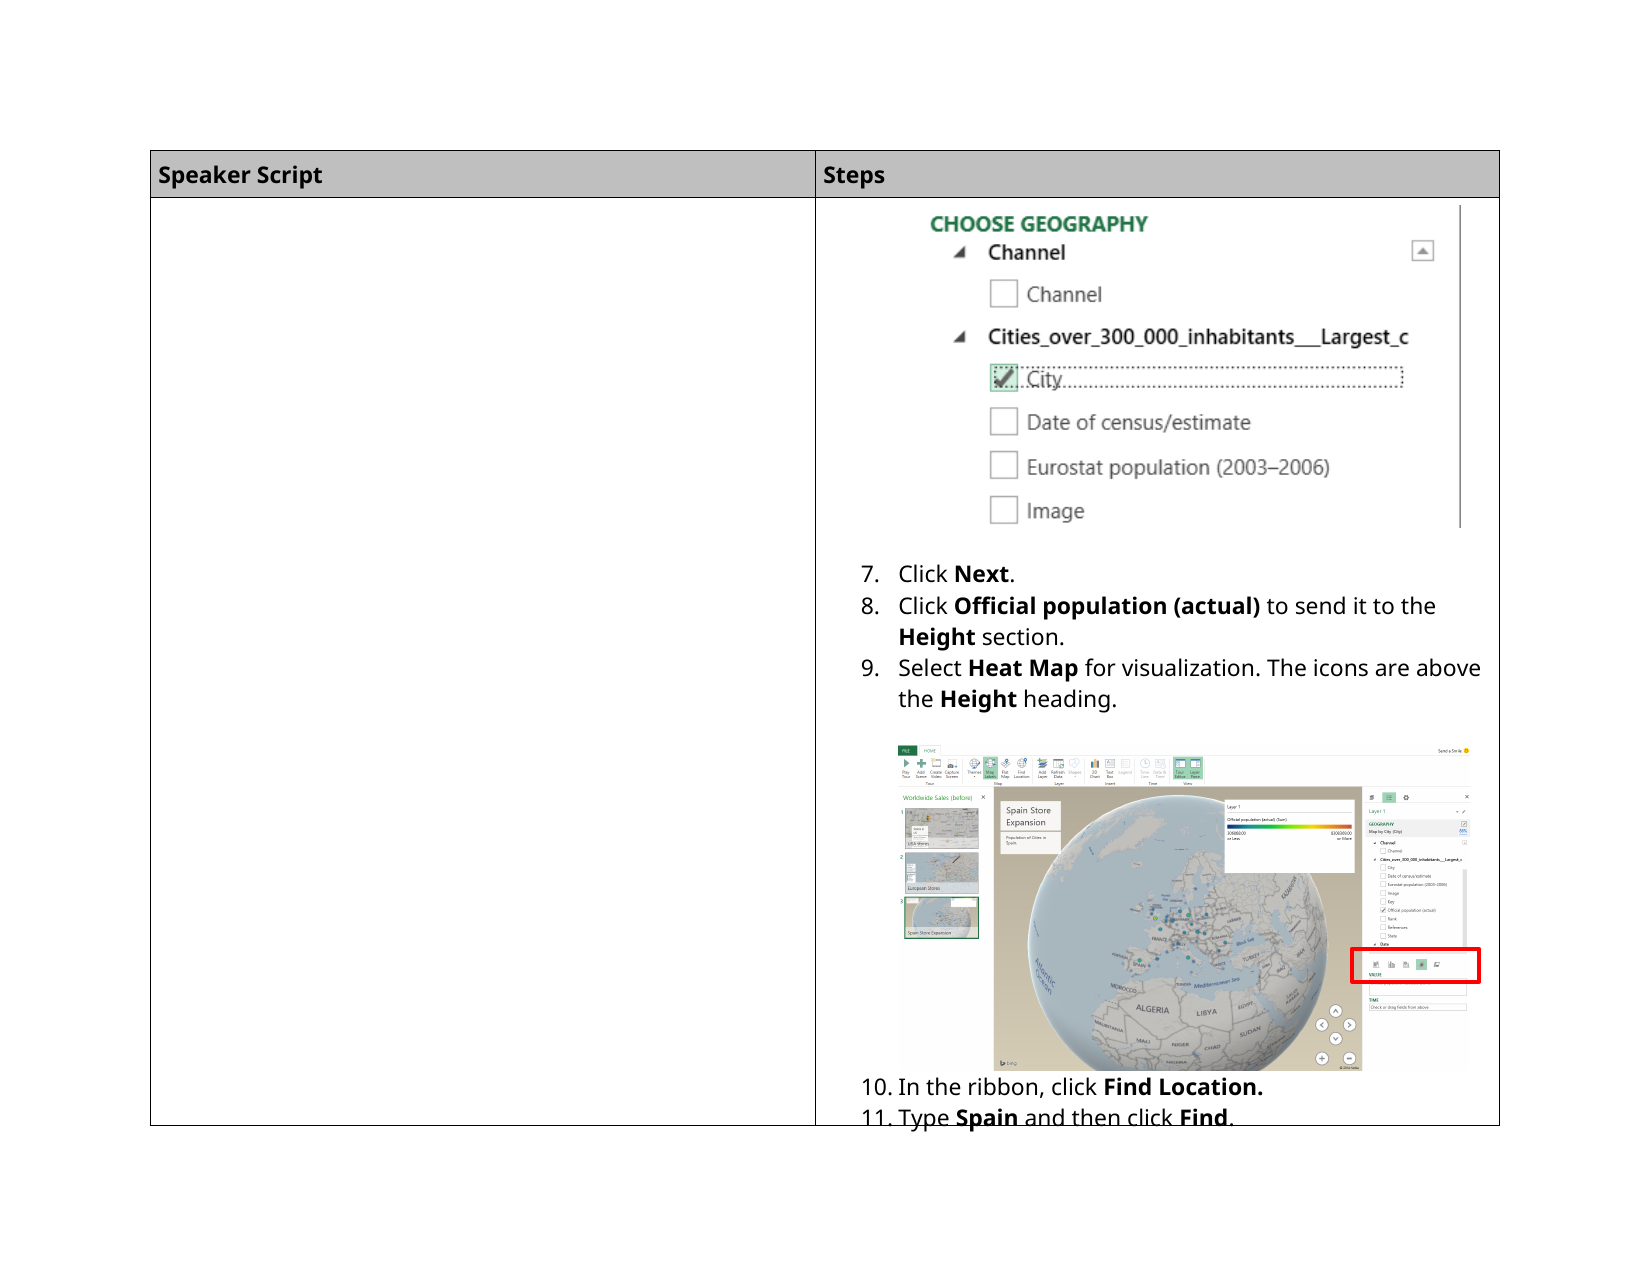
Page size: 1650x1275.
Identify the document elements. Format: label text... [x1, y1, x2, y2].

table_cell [151, 198, 815, 1125]
picture [898, 745, 1471, 1071]
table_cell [816, 198, 1499, 1125]
picture [898, 205, 1461, 528]
table_header Steps [816, 151, 1499, 197]
picture [1354, 951, 1471, 980]
table_header Speaker Script [151, 151, 815, 197]
